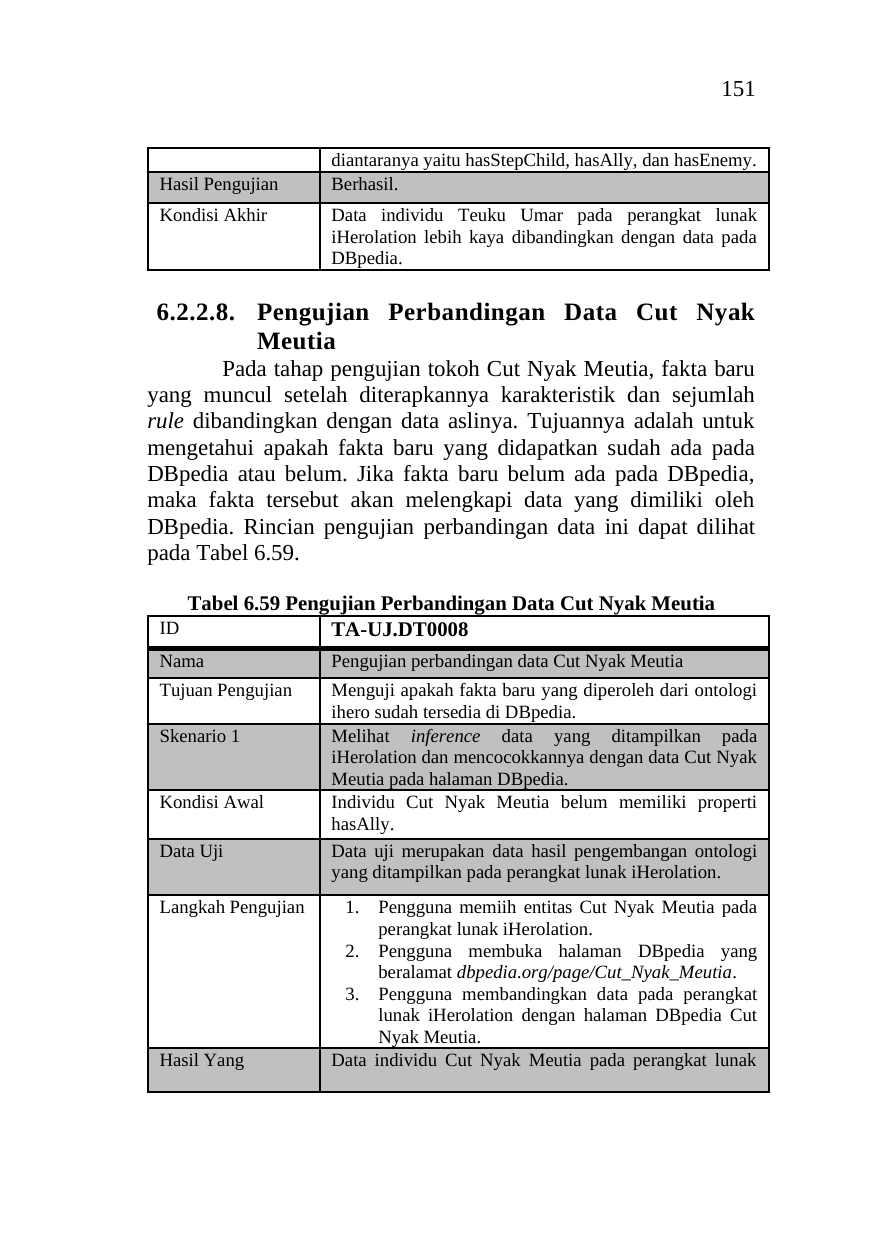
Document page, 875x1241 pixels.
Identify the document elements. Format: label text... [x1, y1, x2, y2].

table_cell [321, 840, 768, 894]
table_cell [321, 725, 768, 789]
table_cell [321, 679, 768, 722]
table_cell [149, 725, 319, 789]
subtitle Pengujian Perbandingan Data Cut Nyak Meutia [156, 297, 756, 354]
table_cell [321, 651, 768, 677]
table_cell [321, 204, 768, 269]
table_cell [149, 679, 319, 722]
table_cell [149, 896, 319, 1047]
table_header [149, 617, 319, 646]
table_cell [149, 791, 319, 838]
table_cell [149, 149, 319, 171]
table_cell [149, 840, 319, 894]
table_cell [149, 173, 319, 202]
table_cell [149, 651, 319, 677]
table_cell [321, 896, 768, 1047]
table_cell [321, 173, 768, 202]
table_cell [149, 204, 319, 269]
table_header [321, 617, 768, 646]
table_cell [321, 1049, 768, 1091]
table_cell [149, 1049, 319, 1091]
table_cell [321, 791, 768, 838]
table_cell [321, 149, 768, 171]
